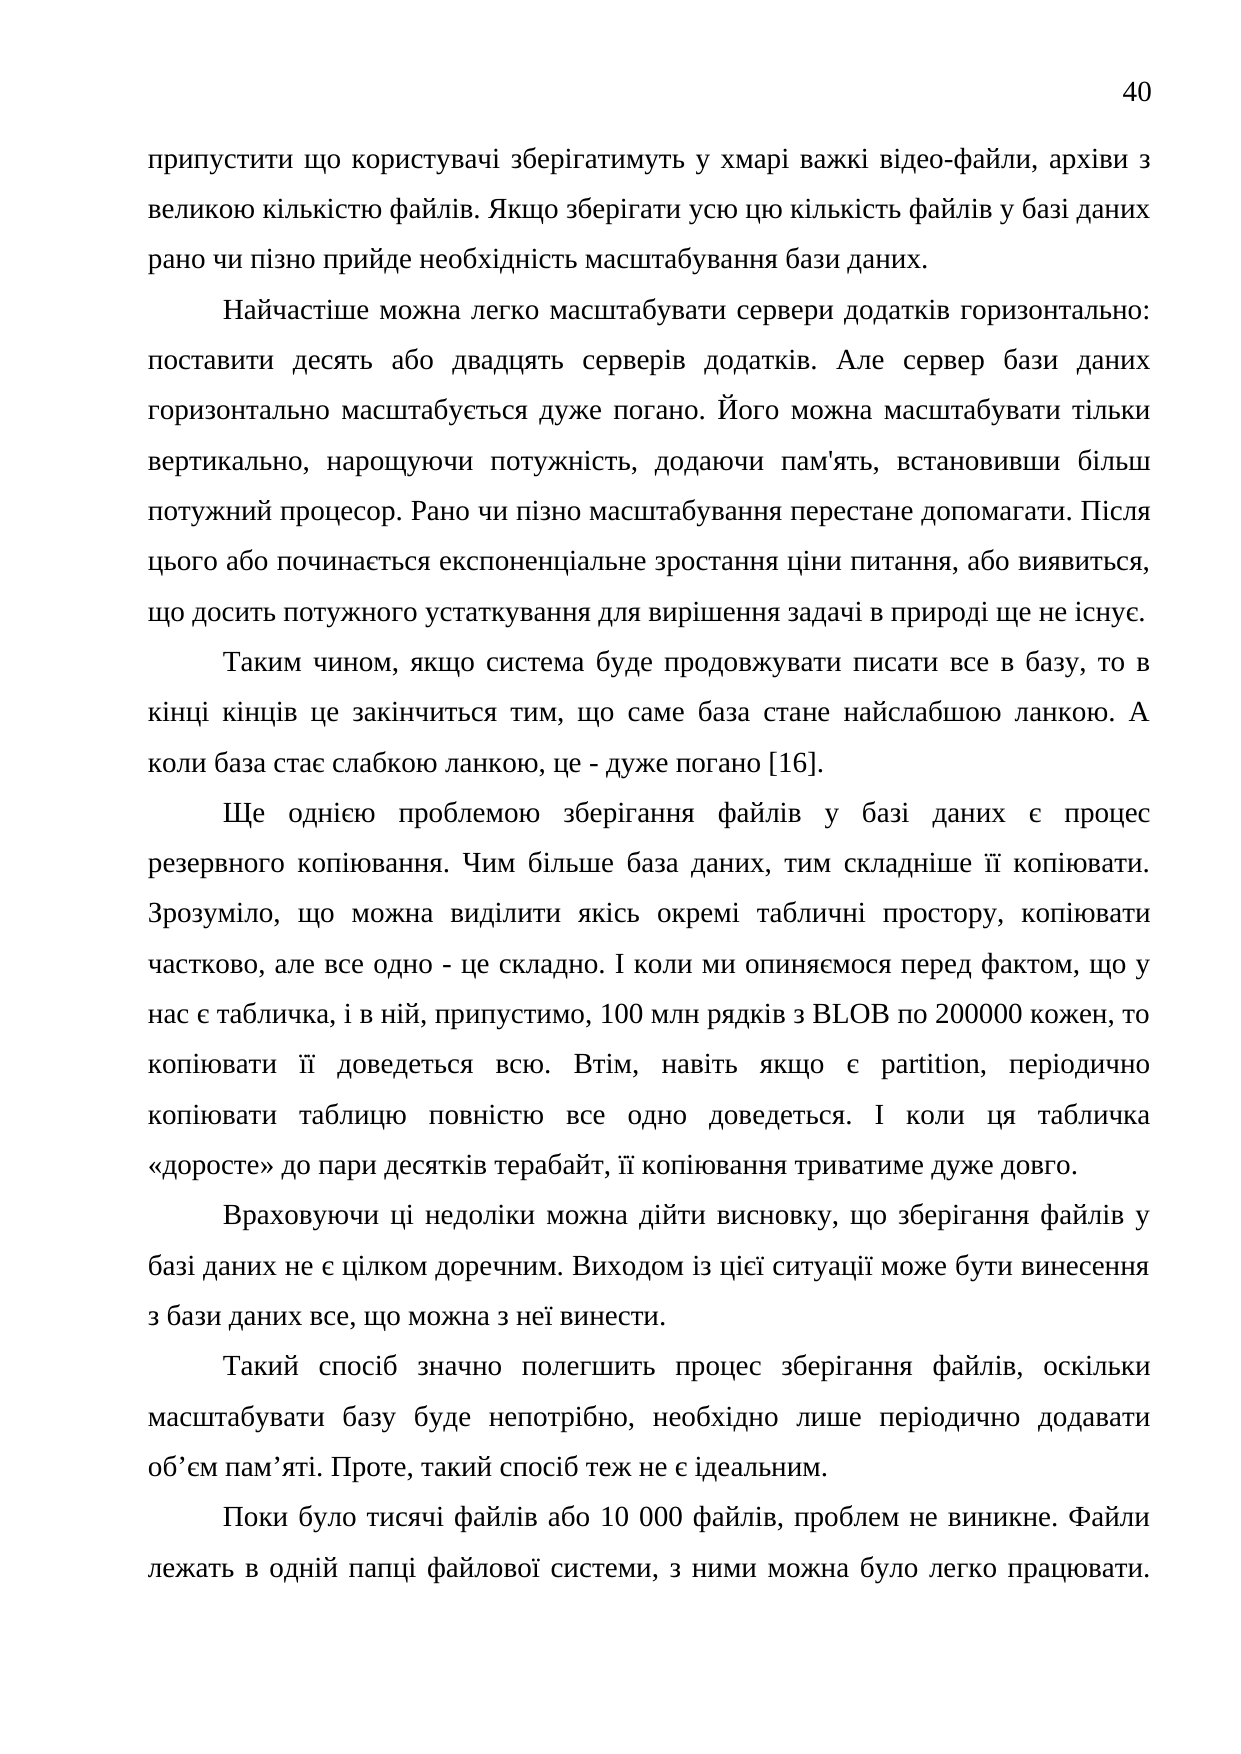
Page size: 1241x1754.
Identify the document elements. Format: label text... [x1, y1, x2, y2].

text Найчастіше можна легко масштабувати сервери додатків горизонтально: поставити десять або двадцять серверів додатків. Але сервер бази даних горизонтально масштабується дуже погано. Його можна масштабувати тільки вертикально, нарощуючи потужність, додаючи пам'ять, встановивши більш потужний процесор. Рано чи пізно масштабування перестане допомагати. Після цього або починається експоненціальне зростання ціни питання, або виявиться, що досить потужного устаткування для вирішення задачі в природі ще не існує. [148, 292, 1152, 627]
text Враховуючи ці недоліки можна дійти висновку, що зберігання файлів у базі даних не є цілком доречним. Виходом із цієї ситуації може бути винесення з бази даних все, що можна з неї винести. [148, 1197, 1152, 1332]
text Ще однією проблемою зберігання файлів у базі даних є процес резервного копіювання. Чим більше база даних, тим складніше її копіювати. Зрозуміло, що можна виділити якісь окремі табличні простору, копіювати частково, але все одно - це складно. І коли ми опиняємося перед фактом, що у нас є табличка, і в ній, припустимо, 100 млн рядків з BLOB по 200000 кожен, то копіювати її доведеться всю. Втім, навіть якщо є partition, періодично копіювати таблицю повністю все одно доведеться. І коли ця табличка «доросте» до пари десятків терабайт, її копіювання триватиме дуже довго. [148, 795, 1152, 1181]
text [148, 1499, 1152, 1583]
text Такий спосіб значно полегшить процес зберігання файлів, оскільки масштабувати базу буде непотрібно, необхідно лише періодично додавати об’єм пам’яті. Проте, такий спосіб теж не є ідеальним. [148, 1348, 1152, 1483]
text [148, 141, 1152, 275]
text Таким чином, якщо система буде продовжувати писати все в базу, то в кінці кінців це закінчиться тим, що саме база стане найслабшою ланкою. А коли база стає слабкою ланкою, це - дуже погано [16]. [148, 644, 1152, 778]
